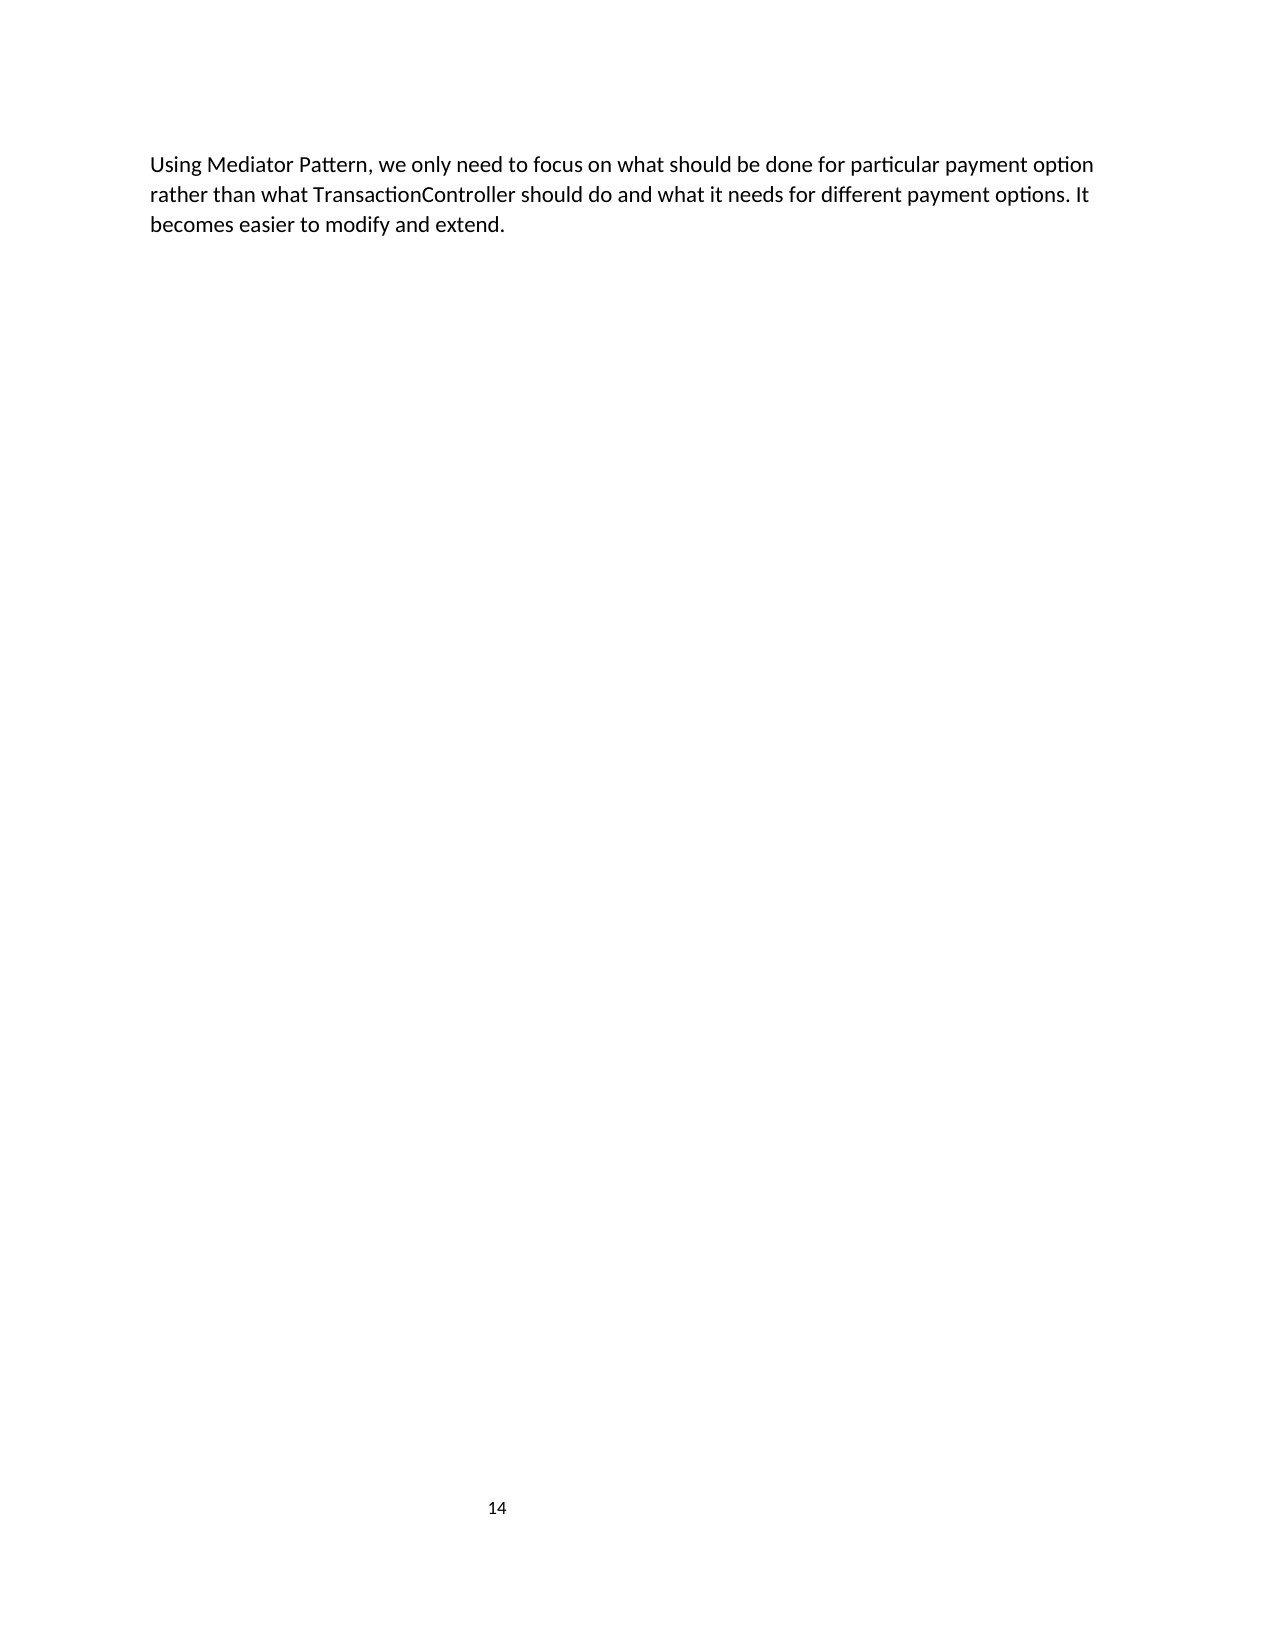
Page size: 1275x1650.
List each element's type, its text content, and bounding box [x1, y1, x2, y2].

text Using Mediator Pattern, we only need to focus on what should be done for particular payment option rather than what TransactionController should do and what it needs for different payment options. It becomes easier to modify and extend. [150, 150, 1125, 238]
